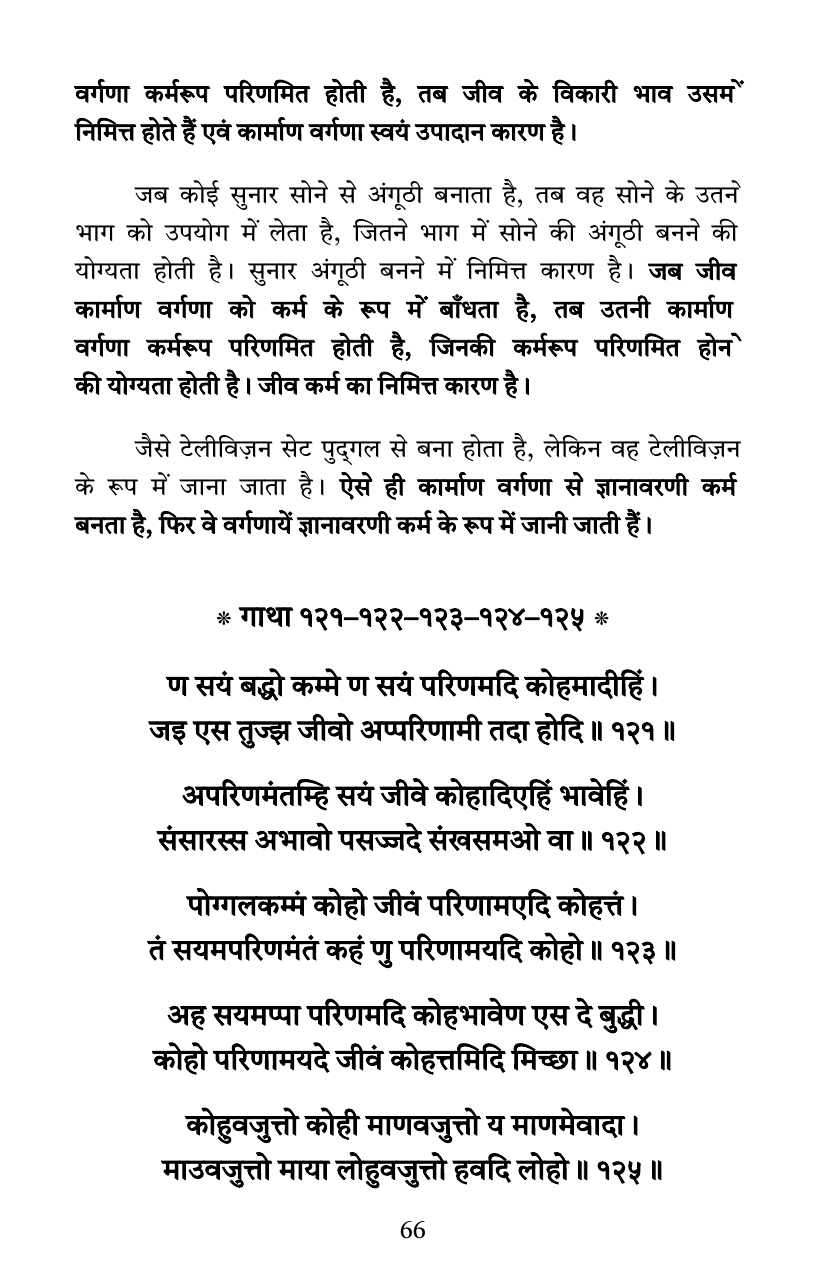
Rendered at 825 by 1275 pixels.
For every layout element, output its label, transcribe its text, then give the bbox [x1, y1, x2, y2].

text अपरिणमंतम्हि सयं जीवे कोहादिएहिं भावेहिं। [75, 774, 750, 812]
text कोहुवजुत्तो कोही माणवजुत्तो य माणमेवादा। [75, 1103, 750, 1142]
text अह सयमप्पा परिणमदि कोहभावेण एस दे बुद्धी। [75, 993, 750, 1032]
text तं सयमपरिणमंतं कहं णु परिणामयदि कोहो॥ १२३॥ [75, 928, 750, 967]
text पोग्गलकम्मं कोहो जीवं परिणामएदि कोहत्तं। [75, 883, 750, 922]
text जब कोई सुनार सोने से अंगूठी बनाता है, तब वह सोने के उतने भाग को उपयोग में लेता है, जितने भाग में सोने की अंगूठी बनने की योग्यता होती है। सुनार अंगूठी बनने में निमित्त कारण है। जब जीव कार्माण वर्गणा को कर्म के रूप में बाँधता है, तब उतनी कार्माण वर्गणा कर्मरूप परिणमित होती है, जिनकी कर्मरूप परिणमित होने की योग्यता होती है। जीव कर्म का निमित्त कारण है। [75, 176, 750, 400]
text ण सयं बद्धो कम्मे ण सयं परिणमदि कोहमादीहिं। [75, 664, 750, 703]
text ⁕ गाथा १२१–१२२–१२३–१२४–१२५ ⁕ [75, 594, 750, 633]
text माउवजुत्तो माया लोहुवजुत्तो हवदि लोहो॥ १२५॥ [75, 1147, 750, 1186]
text जइ एस तुज्झ जीवो अप्परिणामी तदा होदि॥ १२१॥ [75, 708, 750, 747]
text संसारस्स अभावो पसज्जदे संखसमओ वा॥ १२२॥ [75, 818, 750, 857]
text वर्गणा कर्मरूप परिणमित होती है, तब जीव के विकारी भाव उसमें निमित्त होते हैं एवं कार्माण वर्गणा स्वयं उपादान कारण है। [75, 75, 750, 146]
text कोहो परिणामयदे जीवं कोहत्तमिदि मिच्छा॥ १२४॥ [75, 1038, 750, 1076]
text जैसे टेलीविज़न सेट पुद्‌गल से बना होता है, लेकिन वह टेलीविज़न के रूप में जाना जाता है। ऐसे ही कार्माण वर्गणा से ज्ञानावरणी कर्म बनता है, फिर वे वर्गणायें ज्ञानावरणी कर्म के रूप में जानी जाती हैं। [75, 430, 750, 539]
